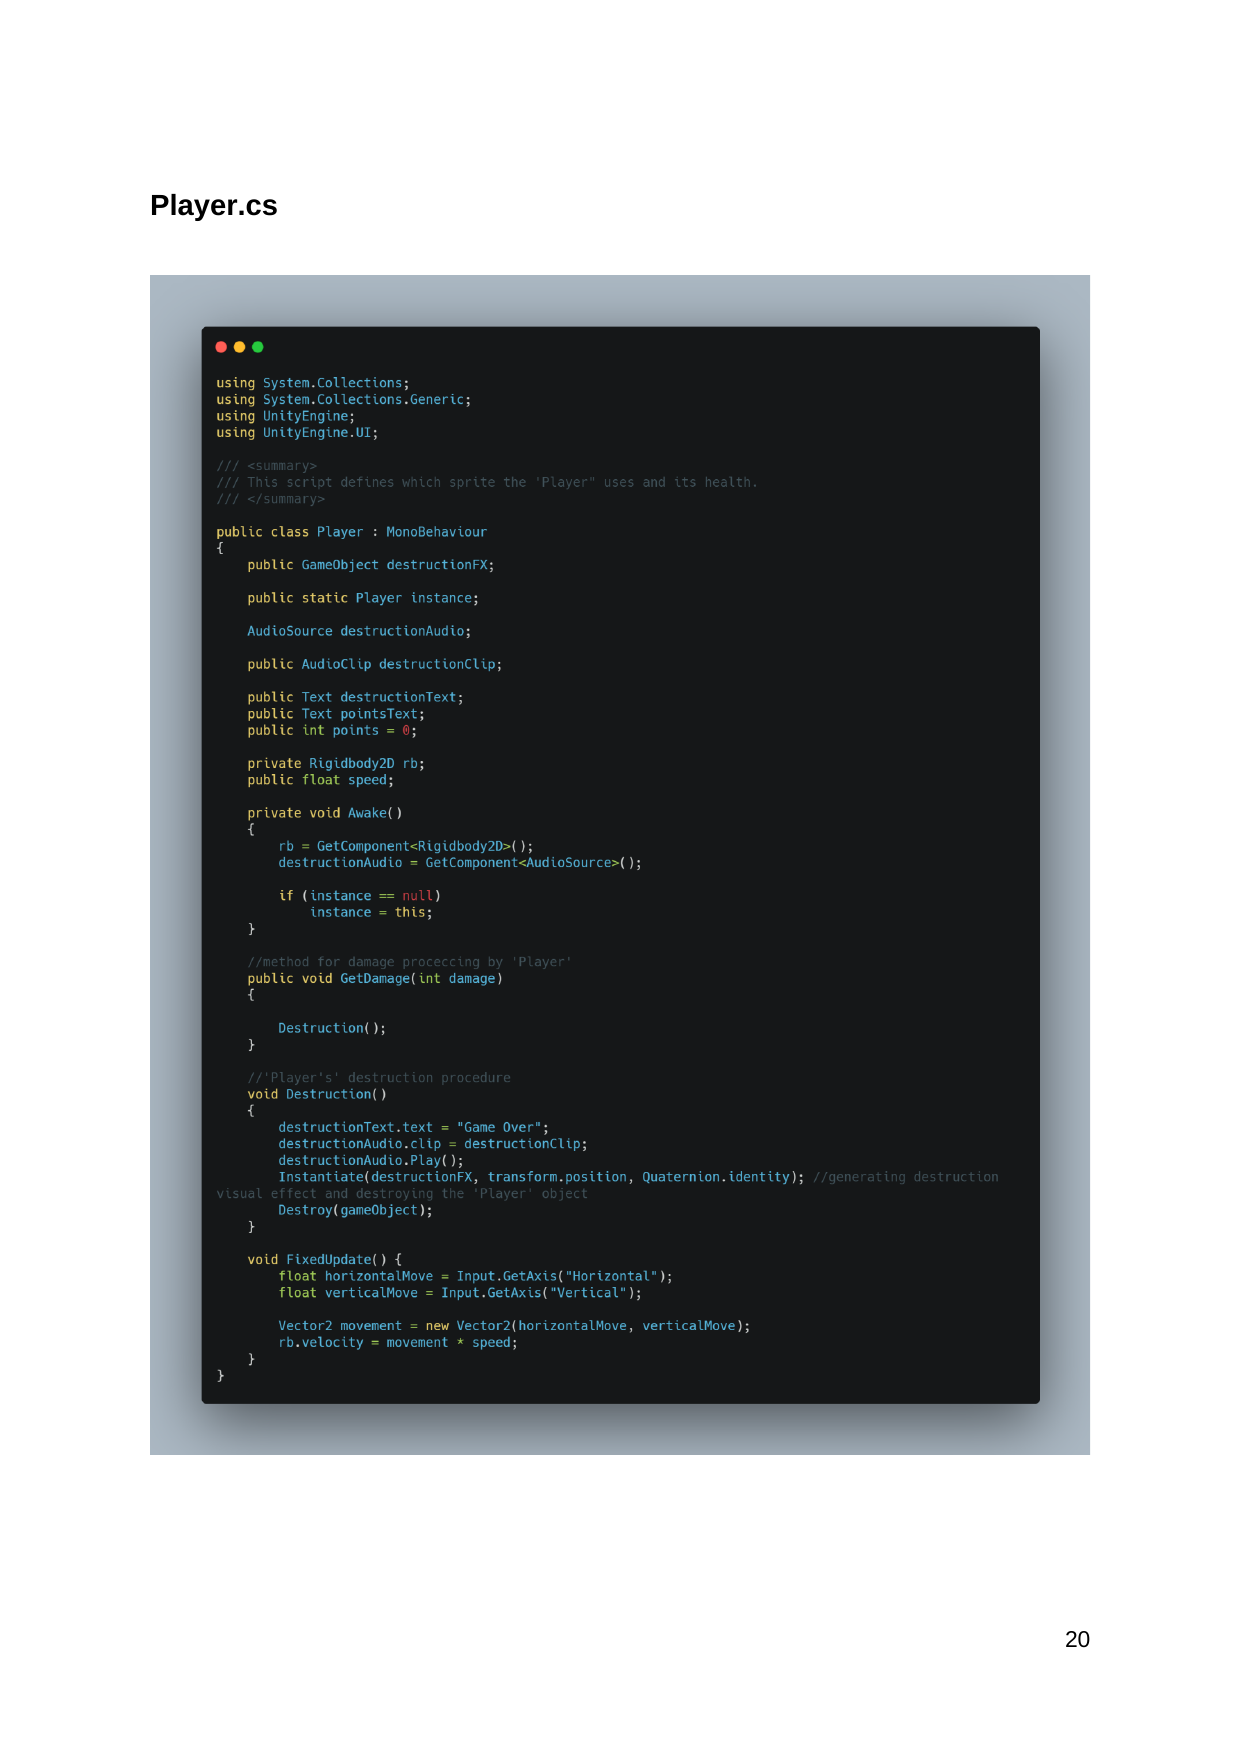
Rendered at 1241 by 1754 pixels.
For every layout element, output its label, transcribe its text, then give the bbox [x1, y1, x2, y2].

picture [150, 275, 1091, 1455]
text Player.cs [150, 187, 1090, 221]
